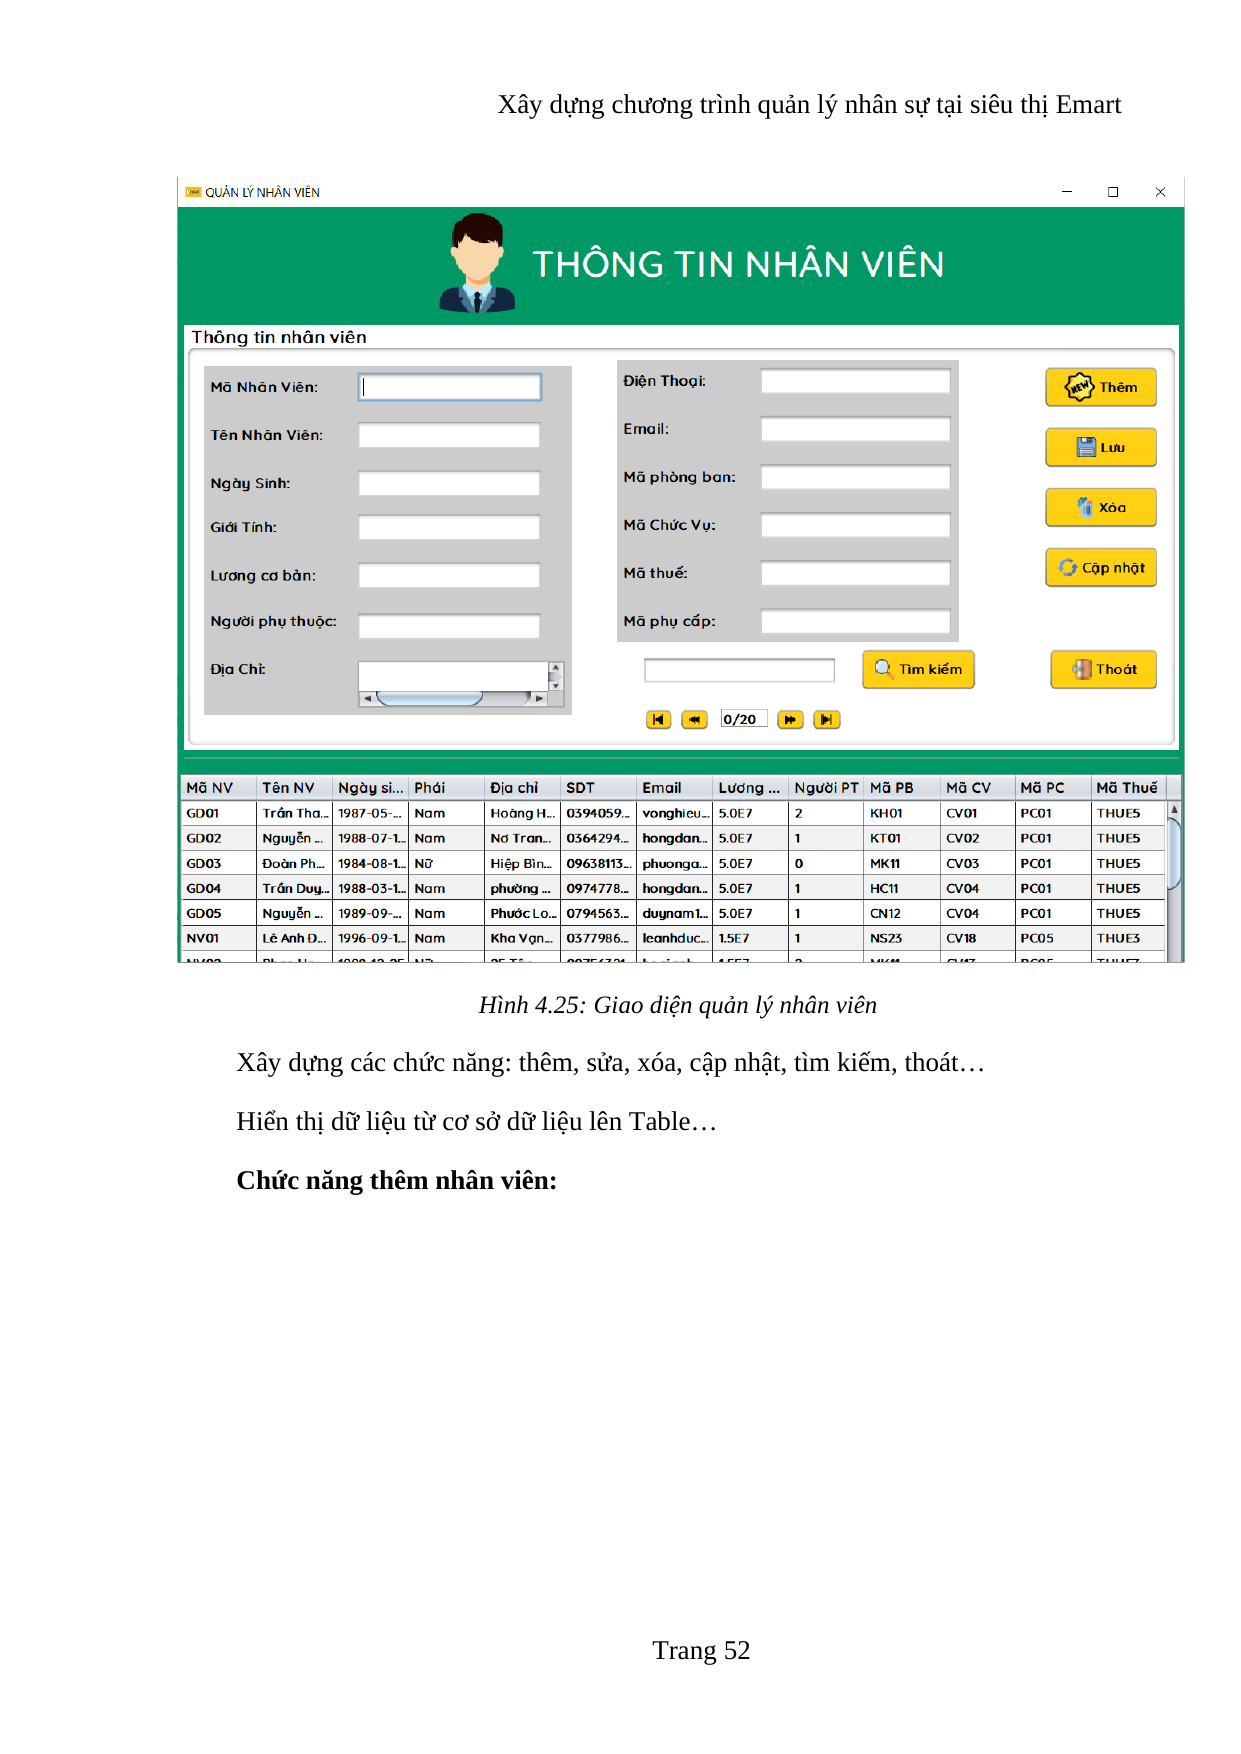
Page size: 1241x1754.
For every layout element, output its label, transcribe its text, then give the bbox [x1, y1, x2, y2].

text Chức năng thêm nhân viên: [177, 1164, 1122, 1195]
text Hiển thị dữ liệu từ cơ sở dữ liệu lên Table… [177, 1105, 1122, 1136]
text Xây dựng các chức năng: thêm, sửa, xóa, cập nhật, tìm kiếm, thoát… [177, 1046, 1122, 1077]
picture [177, 177, 1185, 963]
